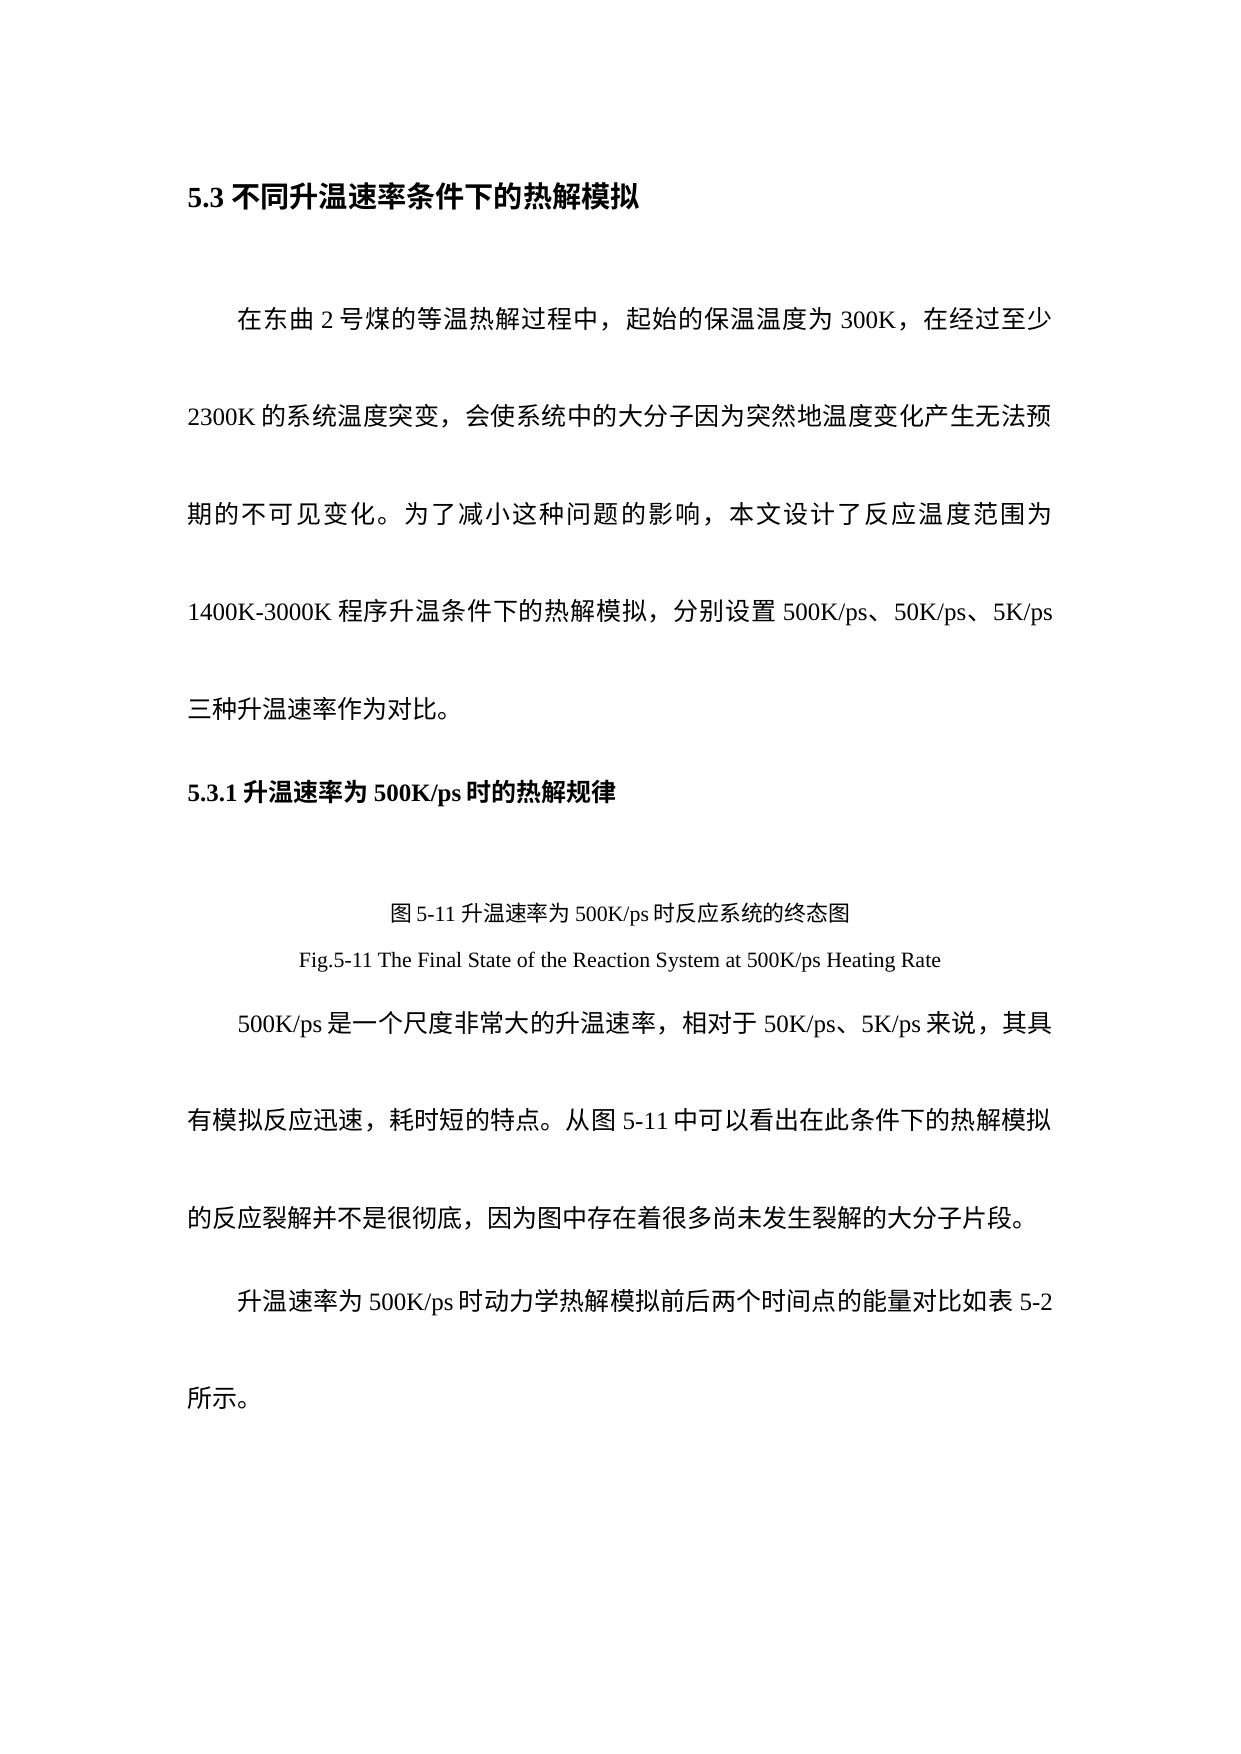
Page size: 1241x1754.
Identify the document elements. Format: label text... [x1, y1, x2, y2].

text 500K/ps是一个尺度非常大的升温速率，相对于50K/ps、5K/ps来说，其具有模拟反应迅速，耗时短的特点。从图5-11中可以看出在此条件下的热解模拟的反应裂解并不是很彻底，因为图中存在着很多尚未发生裂解的大分子片段。 [187, 989, 1053, 1249]
text 升温速率为500K/ps时动力学热解模拟前后两个时间点的能量对比如表5-2所示。 [187, 1267, 1053, 1429]
text 5.3.1 升温速率为500K/ps时的热解规律 [187, 758, 1053, 823]
text Fig.5-11 The Final State of the Reaction System at 500K/ps Heating Rate [187, 944, 1053, 976]
subtitle 5.3 不同升温速率条件下的热解模拟 [187, 162, 1053, 227]
text 在东曲2号煤的等温热解过程中，起始的保温温度为300K，在经过至少2300K的系统温度突变，会使系统中的大分子因为突然地温度变化产生无法预期的不可见变化。为了减小这种问题的影响，本文设计了反应温度范围为1400K-3000K程序升温条件下的热解模拟，分别设置500K/ps、50K/ps、5K/ps三种升温速率作为对比。 [187, 285, 1053, 740]
text 图5-11 升温速率为500K/ps时反应系统的终态图 [187, 895, 1053, 928]
